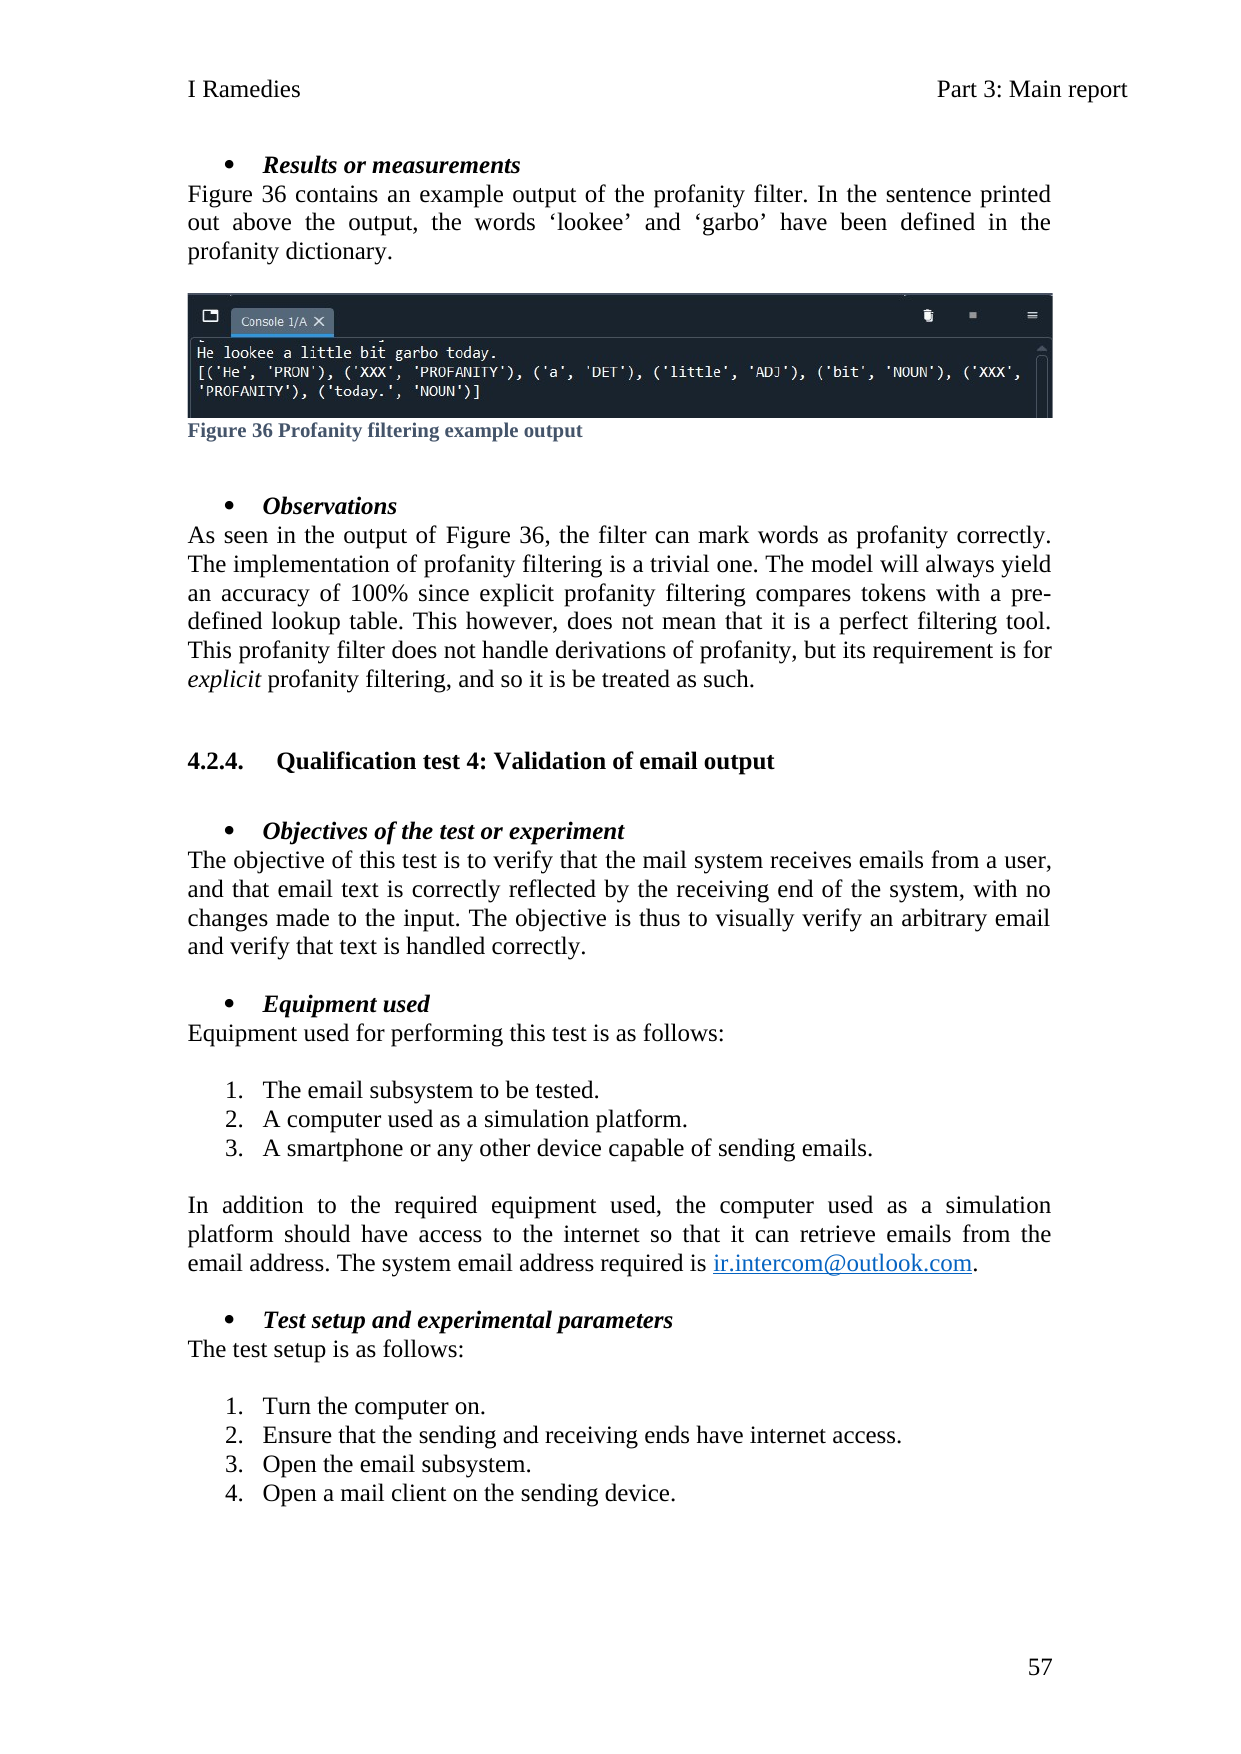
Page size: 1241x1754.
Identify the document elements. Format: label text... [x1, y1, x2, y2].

list A computer used as a simulation platform. [225, 1104, 1053, 1133]
subtitle Observations [225, 491, 1053, 520]
text As seen in the output of Figure 36, the filter can mark words as profanity correctly. The implementation of profanity filtering is a trivial one. The model will always yield an accuracy of 100% since explicit profanity filtering compares tokens with a pre-defined lookup table. This however, does not mean that it is a perfect filtering tool. This profanity filter does not handle derivations of profanity, but its requirement is for explicit profanity filtering, and so it is be treated as such. [187, 520, 1053, 693]
text Equipment used for performing this test is as follows: [187, 1018, 1053, 1046]
text Figure 36 contains an example output of the profanity filter. In the sentence printed out above the output, the words ‘lookee’ and ‘garbo’ have been defined in the profanity dictionary. [187, 179, 1053, 265]
list A smartphone or any other device capable of sending emails. [225, 1133, 1053, 1161]
list The email subsystem to be tested. [225, 1075, 1053, 1104]
picture [187, 293, 1053, 418]
subtitle Objectives of the test or experiment [225, 816, 1053, 845]
list Open a mail client on the sending device. [225, 1478, 1053, 1506]
text In addition to the required equipment used, the computer used as a simulation platform should have access to the internet so that it can retrieve emails from the email address. The system email address required is ir.intercom@outlook.com. [187, 1190, 1053, 1276]
text Figure 36 Profanity filtering example output [187, 418, 1053, 442]
text The test setup is as follows: [187, 1334, 1053, 1363]
subtitle Equipment used [225, 989, 1053, 1018]
subtitle Qualification test 4: Validation of email output [187, 746, 1053, 775]
list Open the email subsystem. [225, 1449, 1053, 1478]
list Turn the computer on. [225, 1391, 1053, 1420]
subtitle Results or measurements [225, 150, 1053, 179]
text The objective of this test is to verify that the mail system receives emails from a user, and that email text is correctly reflected by the receiving end of the system, with no changes made to the input. The objective is thus to visually verify an arbitrary email and verify that text is handled correctly. [187, 845, 1053, 960]
list Ensure that the sending and receiving ends have internet access. [225, 1420, 1053, 1449]
subtitle Test setup and experimental parameters [225, 1305, 1053, 1334]
